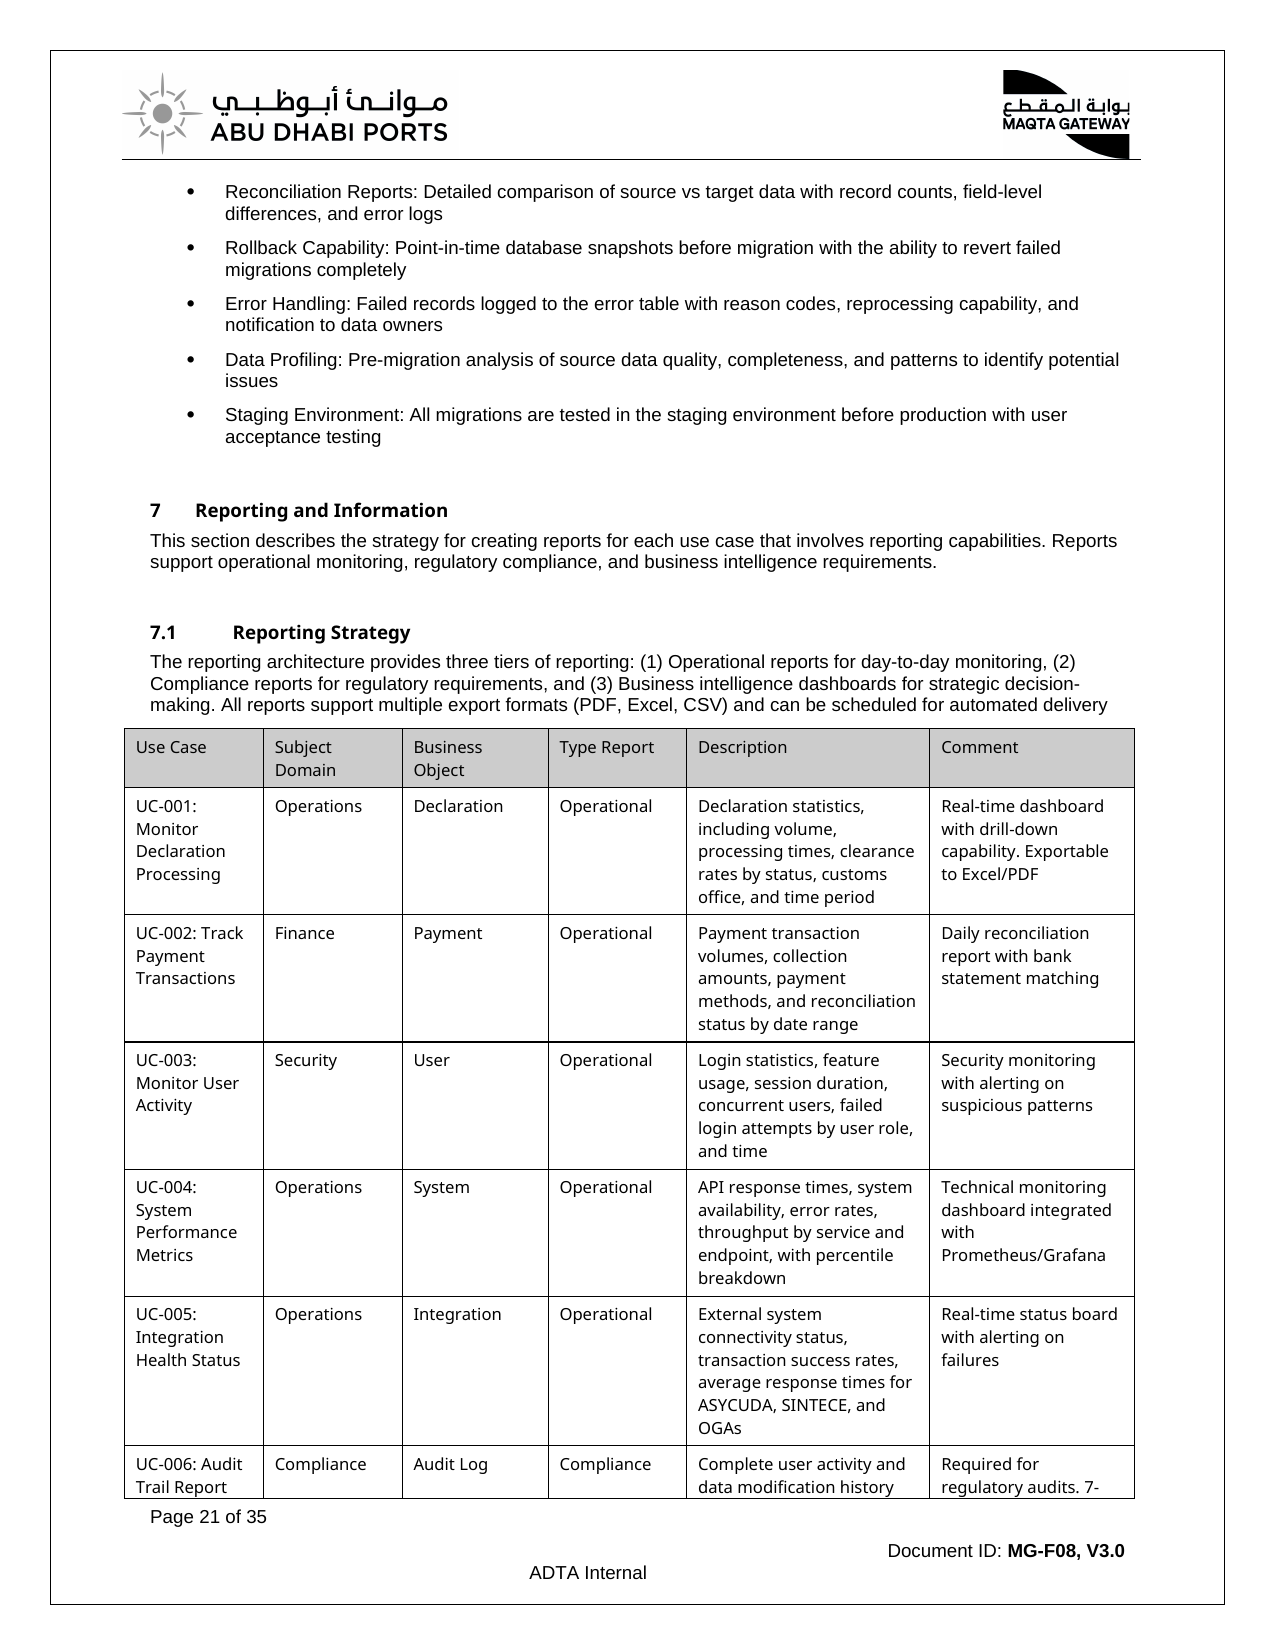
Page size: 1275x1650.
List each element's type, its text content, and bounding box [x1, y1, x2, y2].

table_cell Technical monitoring dashboard integrated with Prometheus/Grafana [930, 1170, 1134, 1296]
table_cell Finance [264, 915, 402, 1041]
table_header Description [687, 729, 929, 787]
picture [121, 70, 459, 159]
table_header Business Object [403, 729, 548, 787]
subtitle Reporting Strategy [150, 619, 1125, 645]
table_cell Operations [264, 788, 402, 914]
table_cell Payment [403, 915, 548, 1041]
table_cell Integration [403, 1297, 548, 1445]
table_cell Daily reconciliation report with bank statement matching [930, 915, 1134, 1041]
table_cell Payment transaction volumes, collection amounts, payment methods, and reconciliation status by date range [687, 915, 929, 1041]
table_cell Real-time dashboard with drill-down capability. Exportable to Excel/PDF [930, 788, 1134, 914]
table_cell UC-001: Monitor Declaration Processing [125, 788, 263, 914]
table_header Subject Domain [264, 729, 402, 787]
table_cell Compliance [549, 1446, 686, 1498]
table_header Use Case [125, 729, 263, 787]
table_cell Audit Log [403, 1446, 548, 1498]
picture [1003, 70, 1130, 159]
table_cell API response times, system availability, error rates, throughput by service and endpoint, with percentile breakdown [687, 1170, 929, 1296]
text This section describes the strategy for creating reports for each use case that involves reporting capabilities. Reports support operational monitoring, regulatory compliance, and business intelligence requirements. [150, 529, 1125, 573]
list Staging Environment: All migrations are tested in the staging environment before production with user acceptance testing [187, 404, 1125, 447]
table_cell UC-003: Monitor User Activity [125, 1043, 263, 1168]
text The reporting architecture provides three tiers of reporting: (1) Operational reports for day-to-day monitoring, (2) Compliance reports for regulatory requirements, and (3) Business intelligence dashboards for strategic decision-making. All reports support multiple export formats (PDF, Excel, CSV) and can be scheduled for automated delivery [150, 651, 1125, 716]
table_cell Compliance [264, 1446, 402, 1498]
subtitle Reporting and Information [150, 498, 1125, 523]
table_cell Operational [549, 915, 686, 1041]
list Data Profiling: Pre-migration analysis of source data quality, completeness, and patterns to identify potential issues [187, 348, 1125, 392]
table_cell UC-004: System Performance Metrics [125, 1170, 263, 1296]
list Reconciliation Reports: Detailed comparison of source vs target data with record counts, field-level differences, and error logs [187, 181, 1125, 224]
table_cell Security [264, 1043, 402, 1168]
table_cell Operations [264, 1297, 402, 1445]
table_cell Operational [549, 1043, 686, 1168]
table_cell Real-time status board with alerting on failures [930, 1297, 1134, 1445]
table_cell Operational [549, 788, 686, 914]
table_header Comment [930, 729, 1134, 787]
table_cell Login statistics, feature usage, session duration, concurrent users, failed login attempts by user role, and time [687, 1043, 929, 1168]
table_cell Security monitoring with alerting on suspicious patterns [930, 1043, 1134, 1168]
table_cell User [403, 1043, 548, 1168]
table_cell Operations [264, 1170, 402, 1296]
table_cell Operational [549, 1297, 686, 1445]
table_cell UC-002: Track Payment Transactions [125, 915, 263, 1041]
table_cell Required for regulatory audits. 7-year retention. Immutable logs [930, 1446, 1134, 1498]
table_cell Declaration statistics, including volume, processing times, clearance rates by status, customs office, and time period [687, 788, 929, 914]
list Error Handling: Failed records logged to the error table with reason codes, reprocessing capability, and notification to data owners [187, 293, 1125, 336]
table_cell External system connectivity status, transaction success rates, average response times for ASYCUDA, SINTECE, and OGAs [687, 1297, 929, 1445]
table_cell Declaration [403, 788, 548, 914]
table_cell Complete user activity and data modification history with user, timestamp, action, old/new values for the audit period [687, 1446, 929, 1498]
table_header Type Report [549, 729, 686, 787]
table_cell System [403, 1170, 548, 1296]
table_cell UC-006: Audit Trail Report [125, 1446, 263, 1498]
list Rollback Capability: Point-in-time database snapshots before migration with the ability to revert failed migrations completely [187, 237, 1125, 280]
table_cell UC-005: Integration Health Status [125, 1297, 263, 1445]
table_cell Operational [549, 1170, 686, 1296]
